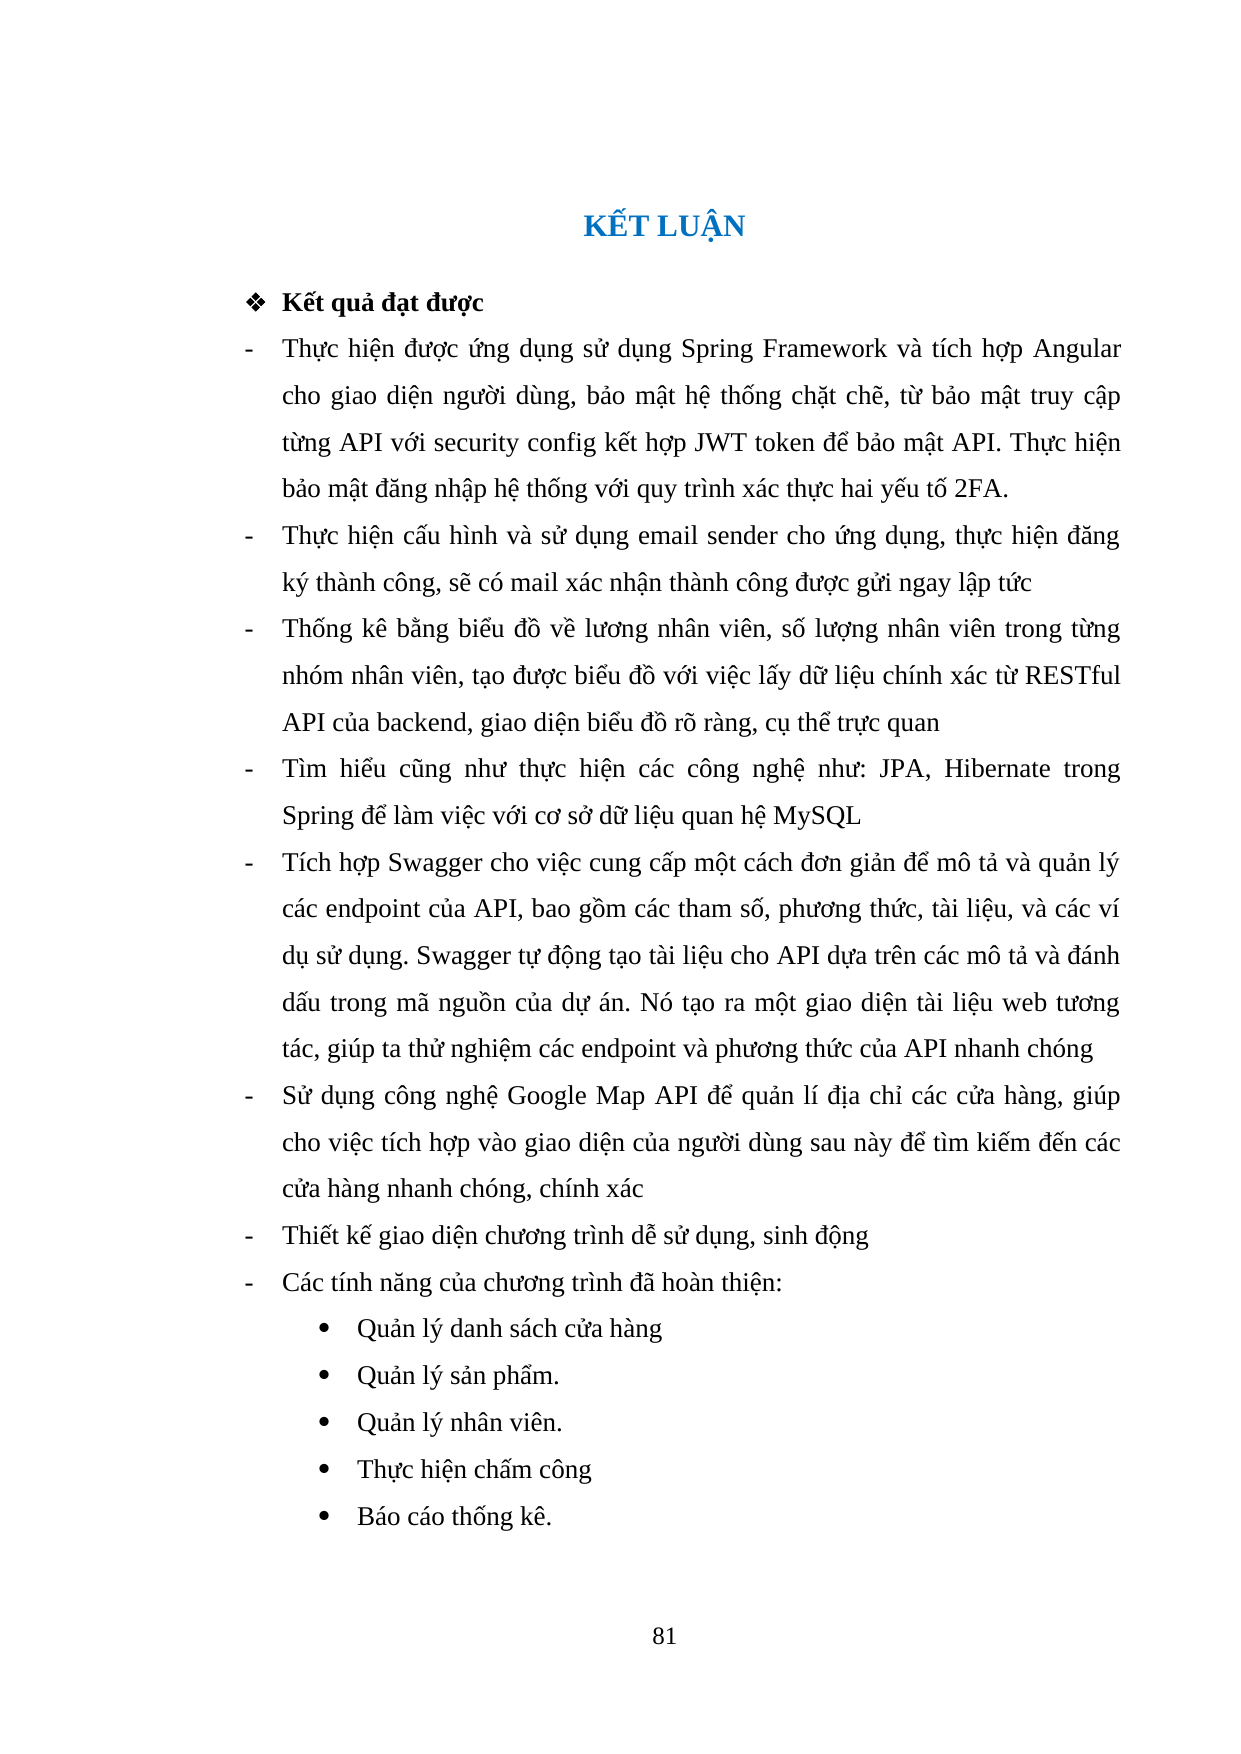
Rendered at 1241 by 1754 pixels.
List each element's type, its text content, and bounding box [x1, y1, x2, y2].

list Thực hiện cấu hình và sử dụng email sender cho ứng dụng, thực hiện đăng ký thành công, sẽ có mail xác nhận thành công được gửi ngay lập tức [244, 519, 1122, 597]
list Quản lý sản phẩm. [319, 1359, 1122, 1390]
list Thống kê bằng biểu đồ về lương nhân viên, số lượng nhân viên trong từng nhóm nhân viên, tạo được biểu đồ với việc lấy dữ liệu chính xác từ RESTful API của backend, giao diện biểu đồ rõ ràng, cụ thể trực quan [244, 612, 1122, 737]
list Báo cáo thống kê. [319, 1500, 1122, 1531]
list Tìm hiểu cũng như thực hiện các công nghệ như: JPA, Hibernate trong Spring để làm việc với cơ sở dữ liệu quan hệ MySQL [244, 752, 1122, 830]
list Thiết kế giao diện chương trình dễ sử dụng, sinh động [244, 1219, 1122, 1250]
list Kết quả đạt được [244, 286, 1122, 317]
list Các tính năng của chương trình đã hoàn thiện: [244, 1266, 1122, 1297]
text KẾT LUẬN [207, 207, 1122, 243]
list Thực hiện được ứng dụng sử dụng Spring Framework và tích hợp Angular cho giao diện người dùng, bảo mật hệ thống chặt chẽ, từ bảo mật truy cập từng API với security config kết hợp JWT token để bảo mật API. Thực hiện bảo mật đăng nhập hệ thống với quy trình xác thực hai yếu tố 2FA. [244, 332, 1122, 503]
list Quản lý danh sách cửa hàng [319, 1312, 1122, 1343]
list Thực hiện chấm công [319, 1453, 1122, 1484]
list Sử dụng công nghệ Google Map API để quản lí địa chỉ các cửa hàng, giúp cho việc tích hợp vào giao diện của người dùng sau này để tìm kiếm đến các cửa hàng nhanh chóng, chính xác [244, 1079, 1122, 1203]
list Quản lý nhân viên. [319, 1406, 1122, 1437]
list Tích hợp Swagger cho việc cung cấp một cách đơn giản để mô tả và quản lý các endpoint của API, bao gồm các tham số, phương thức, tài liệu, và các ví dụ sử dụng. Swagger tự động tạo tài liệu cho API dựa trên các mô tả và đánh dấu trong mã nguồn của dự án. Nó tạo ra một giao diện tài liệu web tương tác, giúp ta thử nghiệm các endpoint và phương thức của API nhanh chóng [244, 846, 1122, 1063]
